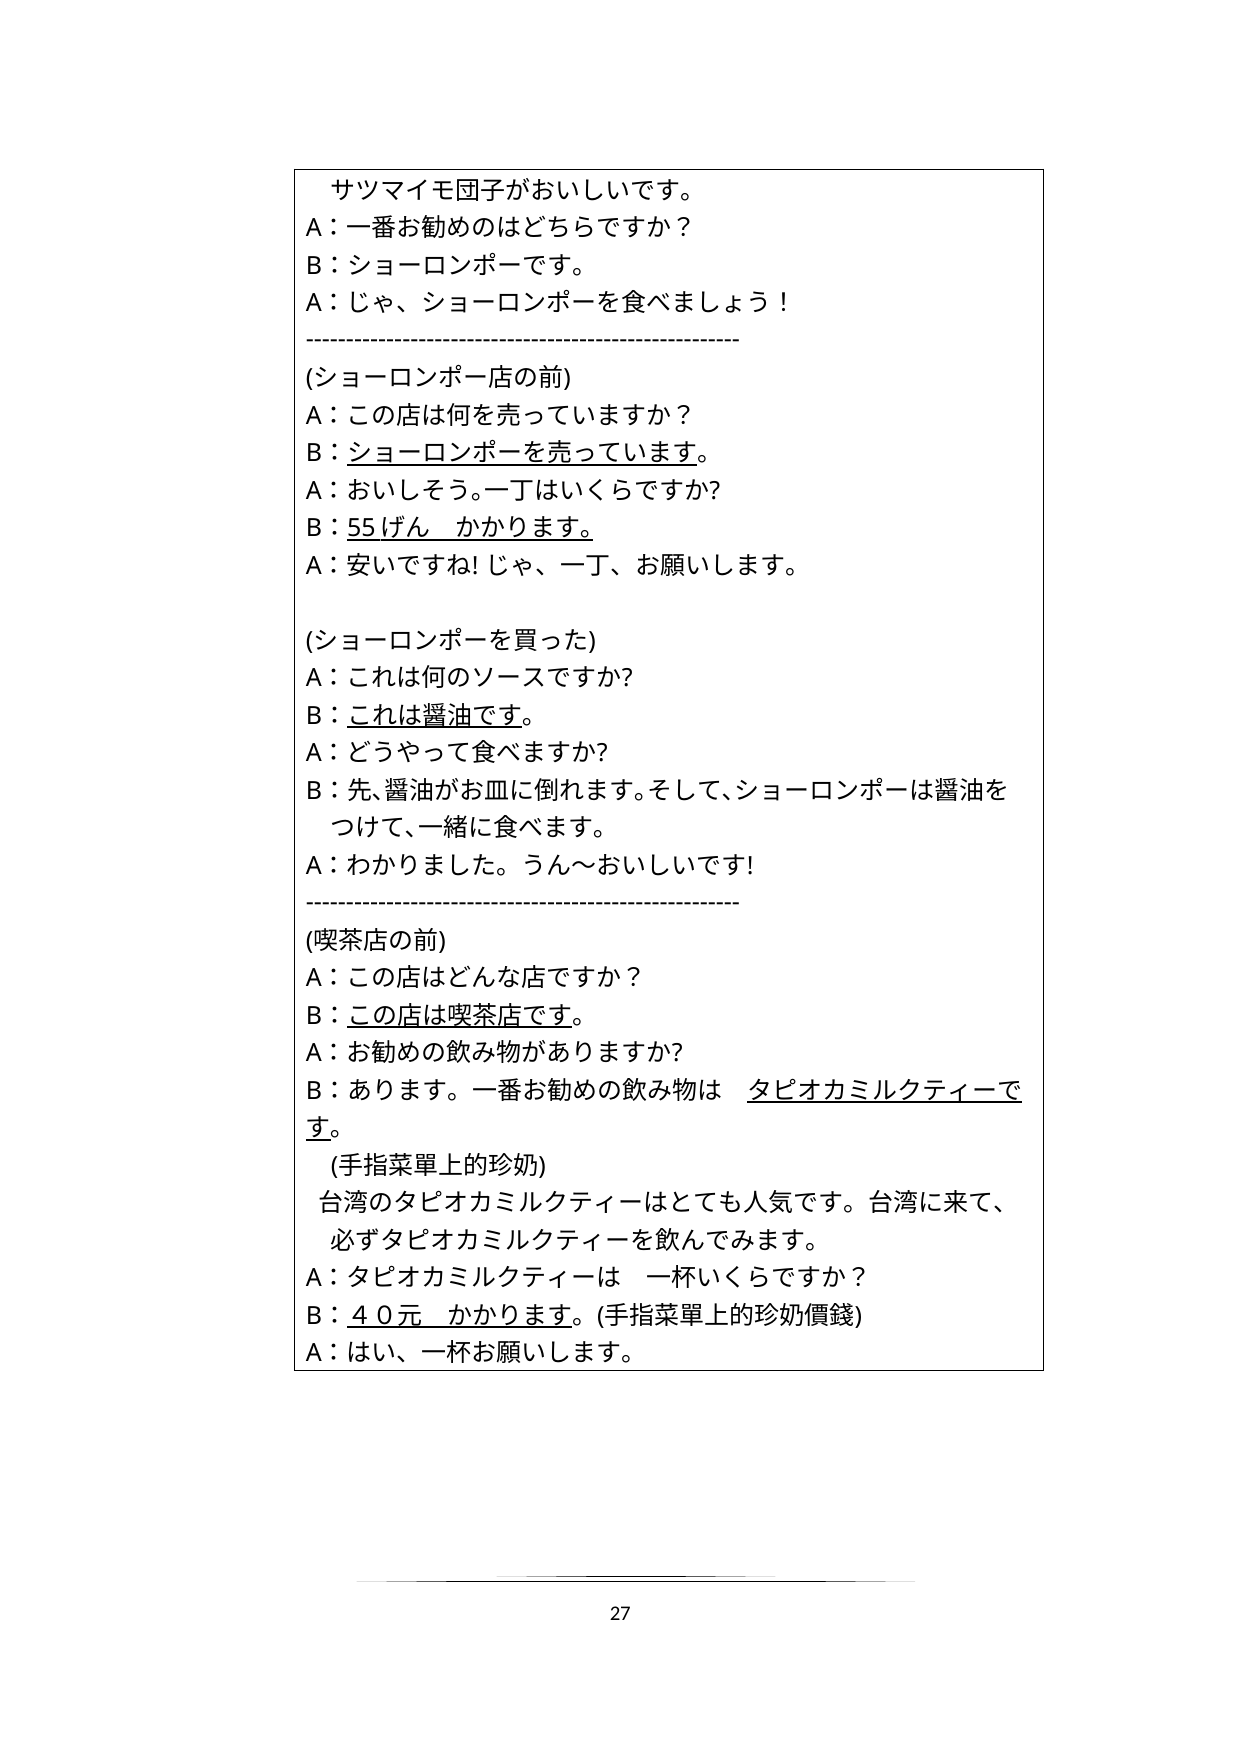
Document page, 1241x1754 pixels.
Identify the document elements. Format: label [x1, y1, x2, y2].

table_cell [295, 170, 1043, 1369]
